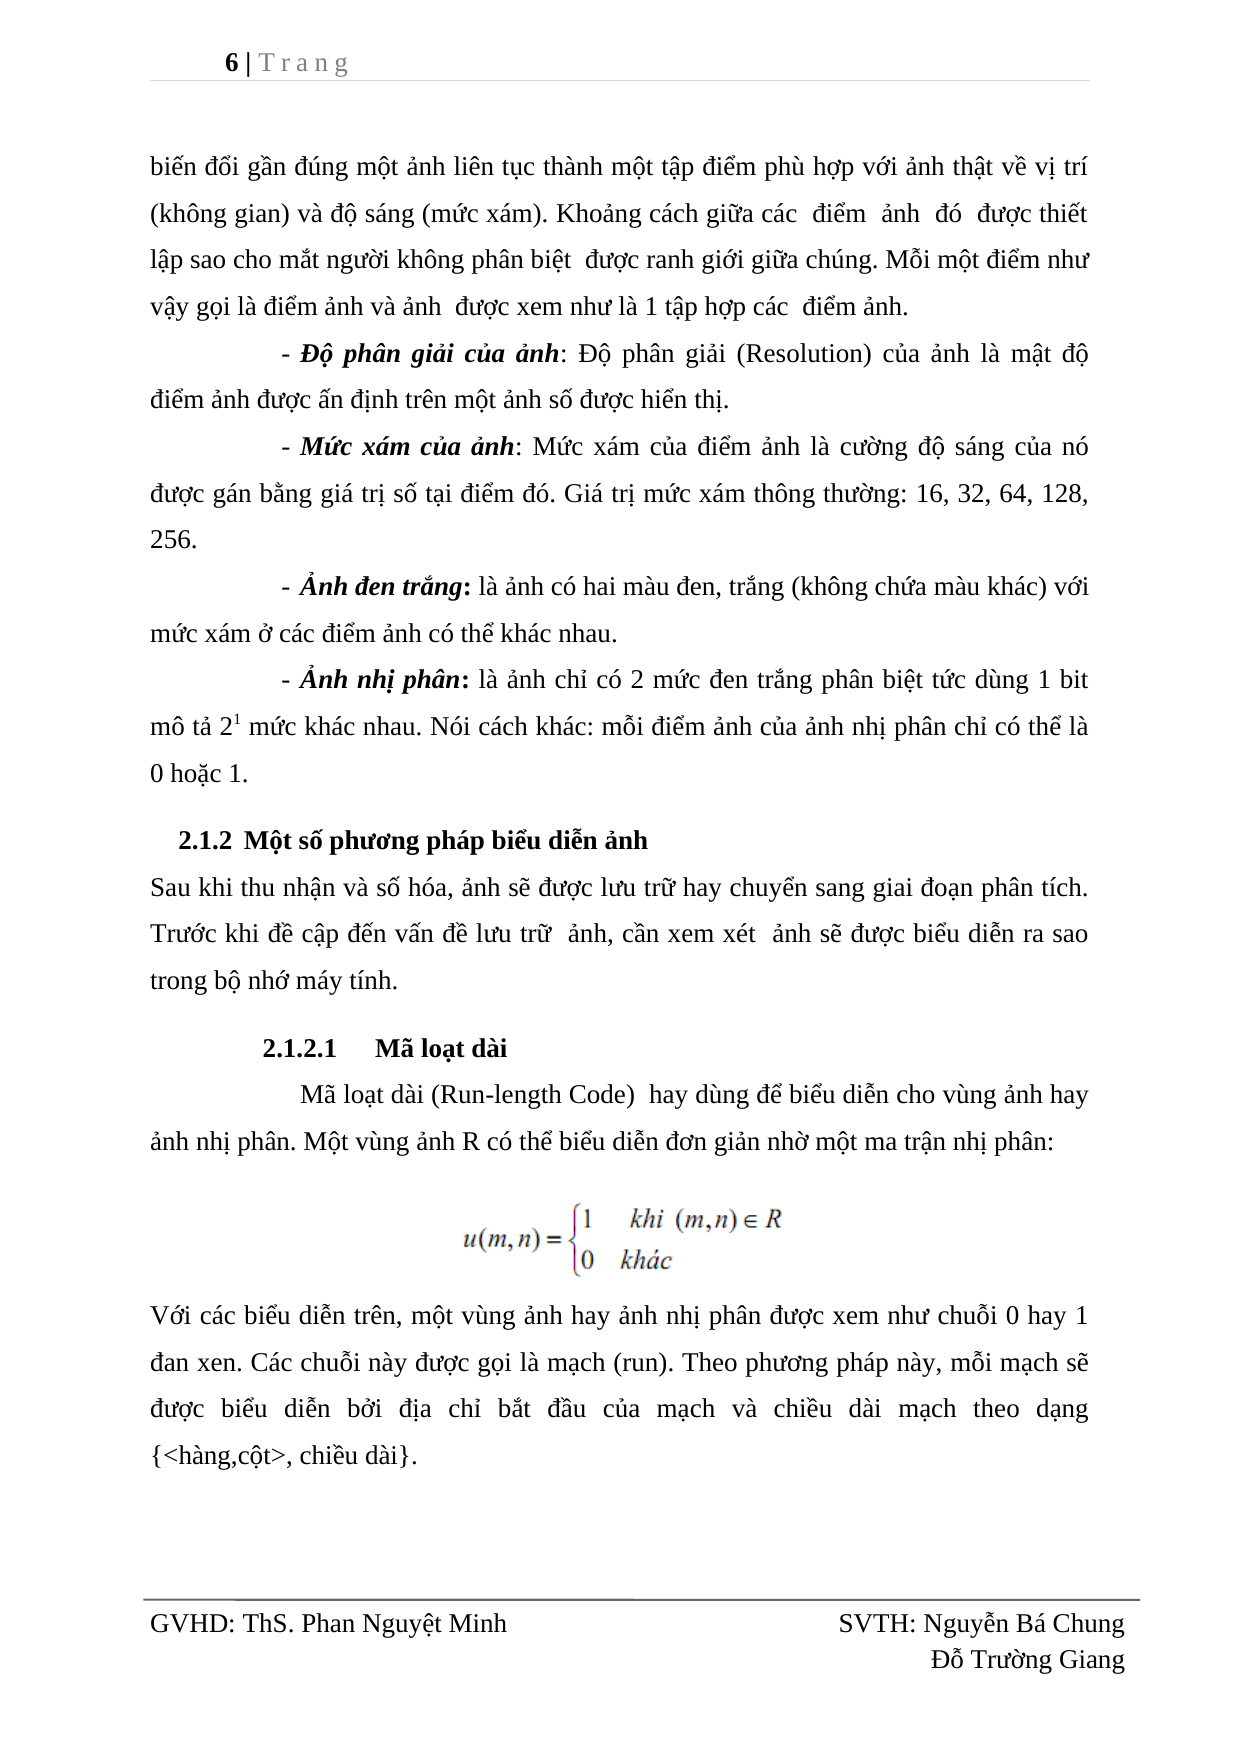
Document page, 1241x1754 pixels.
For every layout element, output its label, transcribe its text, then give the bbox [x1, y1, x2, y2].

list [150, 150, 1090, 321]
subtitle Mã loạt dài [262, 1032, 1090, 1063]
subtitle Một số phương pháp biểu diễn ảnh [178, 824, 1090, 855]
list Độ phân giải của ảnh: Độ phân giải (Resolution) của ảnh là mật độ điểm ảnh được ấn định trên một ảnh số được hiển thị. [150, 337, 1090, 414]
list Mã loạt dài (Run-length Code) hay dùng để biểu diễn cho vùng ảnh hay ảnh nhị phân. Một vùng ảnh R có thể biểu diễn đơn giản nhờ một ma trận nhị phân: [150, 1078, 1090, 1156]
text Với các biểu diễn trên, một vùng ảnh hay ảnh nhị phân được xem như chuỗi 0 hay 1 đan xen. Các chuỗi này được gọi là mạch (run). Theo phương pháp này, mỗi mạch sẽ được biểu diễn bởi địa chỉ bắt đầu của mạch và chiều dài mạch theo dạng {<hàng,cột>, chiều dài}. [150, 1299, 1090, 1470]
list Ảnh đen trắng: là ảnh có hai màu đen, trắng (không chứa màu khác) với mức xám ở các điểm ảnh có thể khác nhau. [150, 570, 1090, 648]
text Sau khi thu nhận và số hóa, ảnh sẽ được lưu trữ hay chuyển sang giai đoạn phân tích. Trước khi đề cập đến vấn đề lưu trữ ảnh, cần xem xét ảnh sẽ được biểu diễn ra sao trong bộ nhớ máy tính. [150, 871, 1090, 995]
list Mức xám của ảnh: Mức xám của điểm ảnh là cường độ sáng của nó được gán bằng giá trị số tại điểm đó. Giá trị mức xám thông thường: 16, 32, 64, 128, 256. [150, 430, 1090, 554]
picture [455, 1192, 785, 1284]
list Ảnh nhị phân: là ảnh chỉ có 2 mức đen trắng phân biệt tức dùng 1 bit mô tả 21 mức khác nhau. Nói cách khác: mỗi điểm ảnh của ảnh nhị phân chỉ có thể là 0 hoặc 1. [150, 663, 1090, 788]
